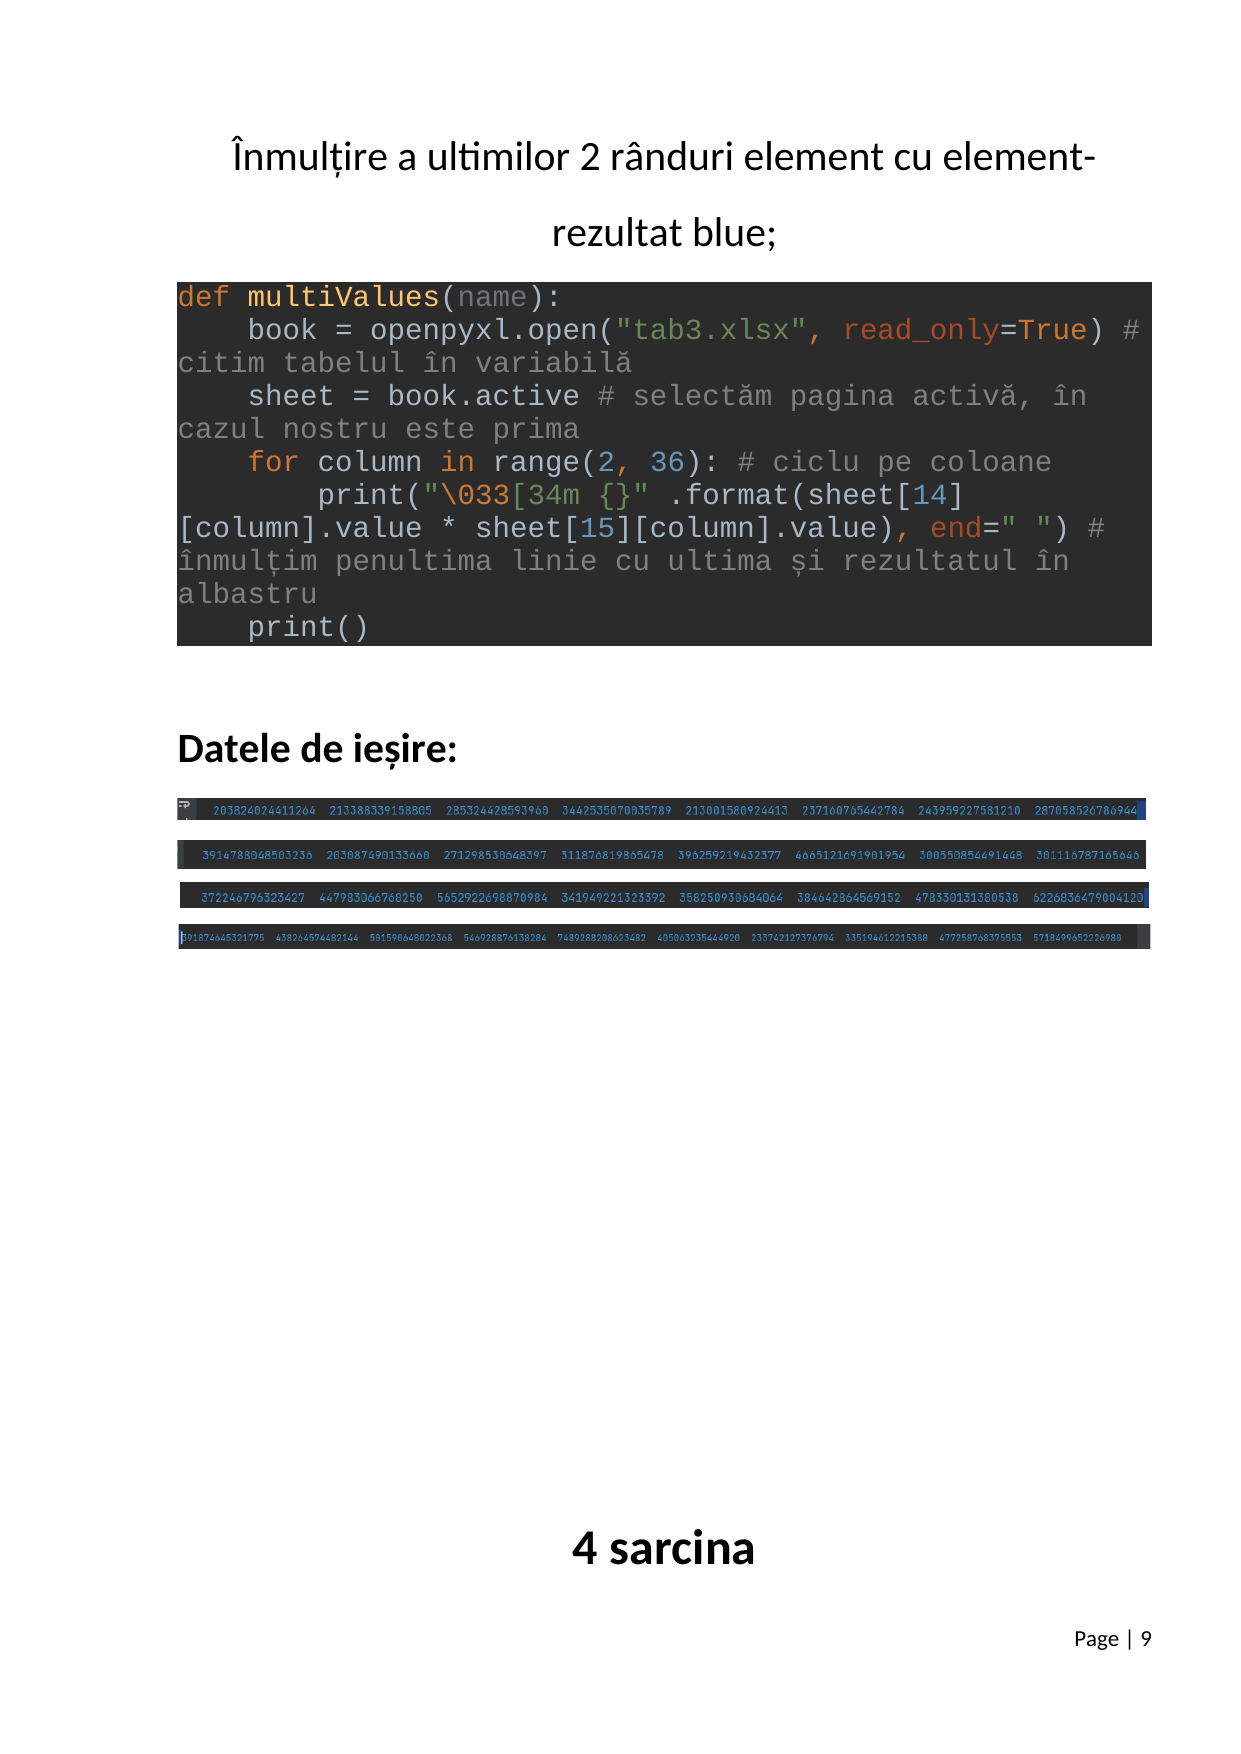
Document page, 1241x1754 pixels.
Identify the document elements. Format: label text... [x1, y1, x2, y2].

picture [178, 924, 1151, 949]
picture [180, 882, 1149, 908]
text Înmulțire a ultimilor 2 rânduri element cu element-rezultat blue; [177, 130, 1152, 257]
picture [177, 840, 1146, 869]
text def multiValues(name): book = openpyxl.open("tab3.xlsx", read_only=True) # citim tabelul în variabilă sheet = book.active # selectăm pagina activă, în cazul nostru este prima for column in range(2, 36): # ciclu pe coloane print("\033[34m {}" .format(sheet[14][column].value * sheet[15][column].value), end=" ") # înmulțim penultima linie cu ultima și rezultatul în albastru print() [177, 282, 1152, 646]
picture [177, 798, 1146, 820]
text Datele de ieșire: [177, 722, 1152, 773]
text 4 sarcina [177, 1516, 1152, 1577]
